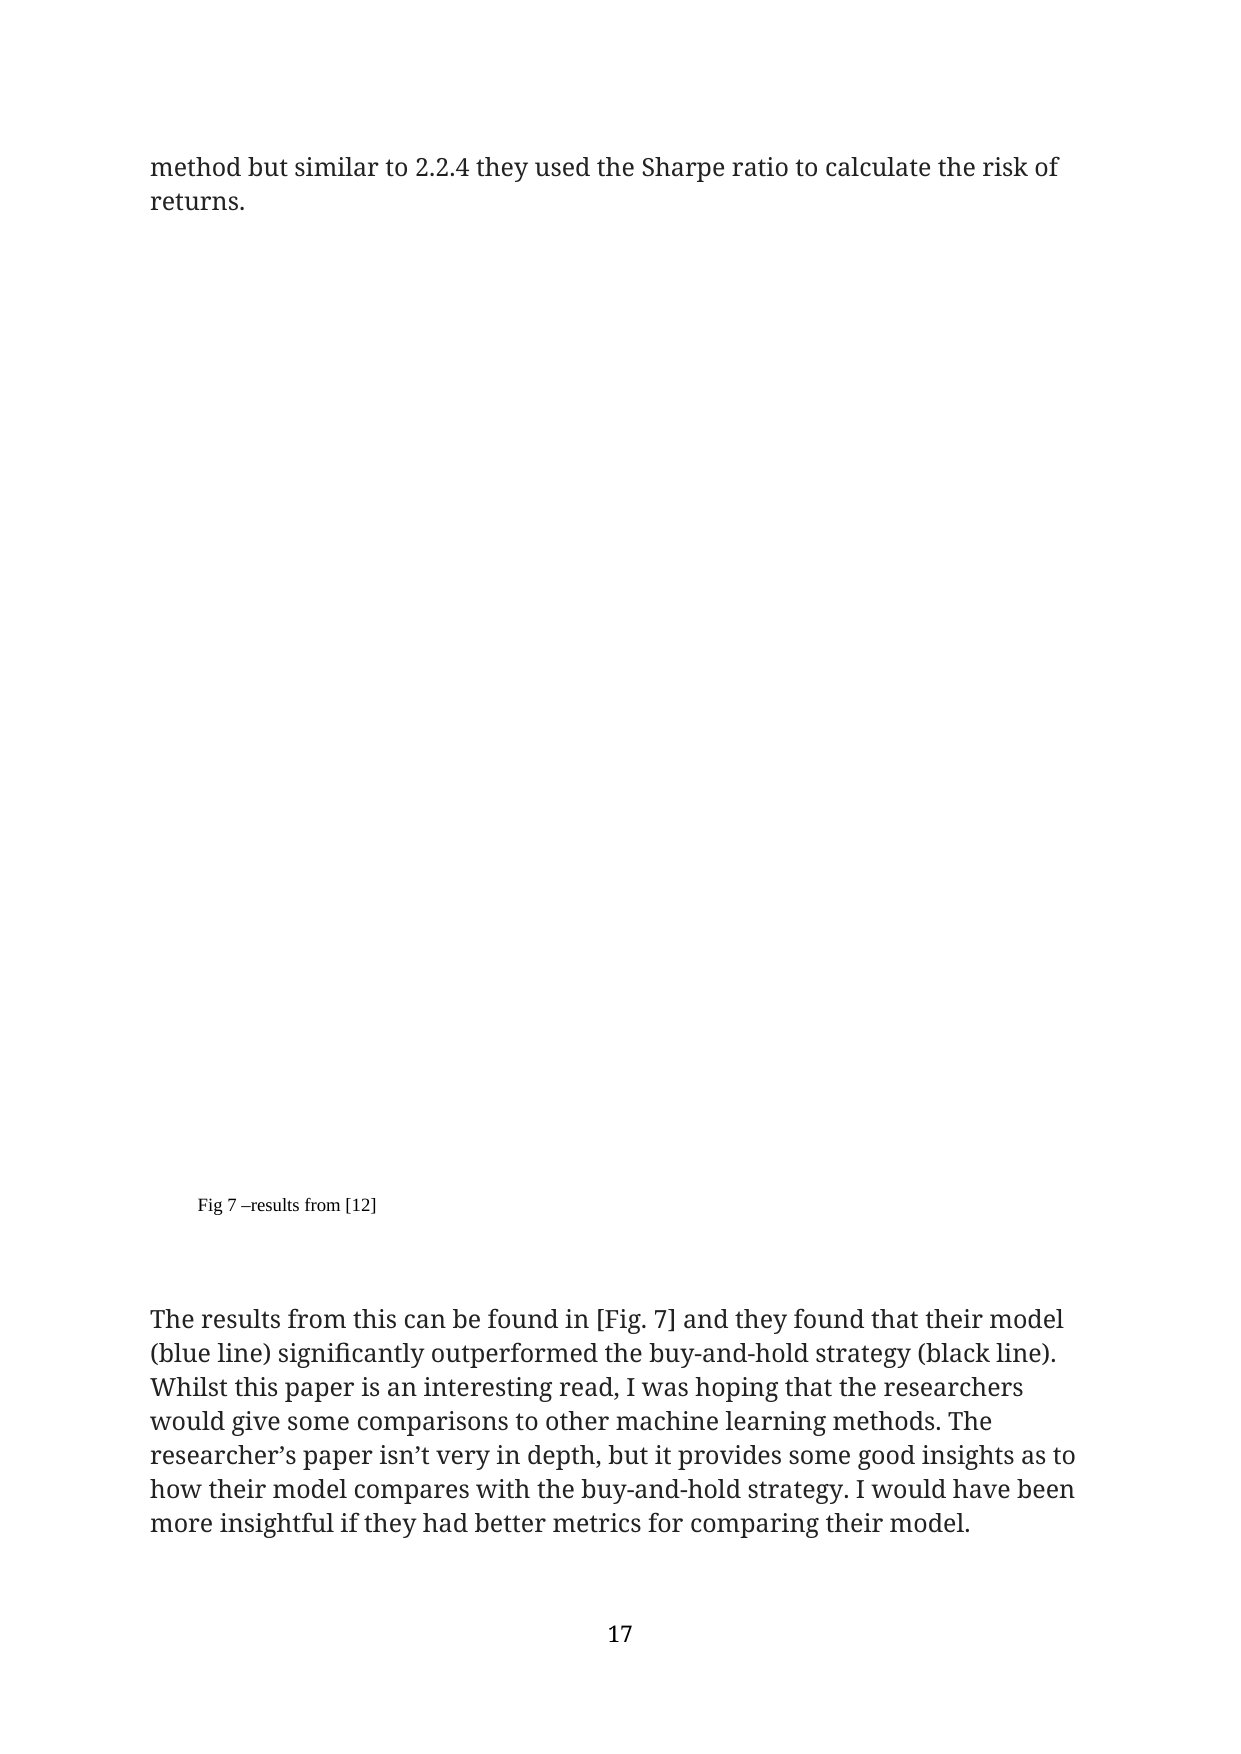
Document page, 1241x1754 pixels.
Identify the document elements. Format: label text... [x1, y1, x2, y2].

text Thomas and Dimitrios trained their model for one thousand days and then simulated trading for a further one hundred days before letting their model trade for 447 days. Their model is based off of the buy-and-hold trading method but similar to 2.2.4 they used the Sharpe ratio to calculate the risk of returns. [245, 150, 1090, 218]
